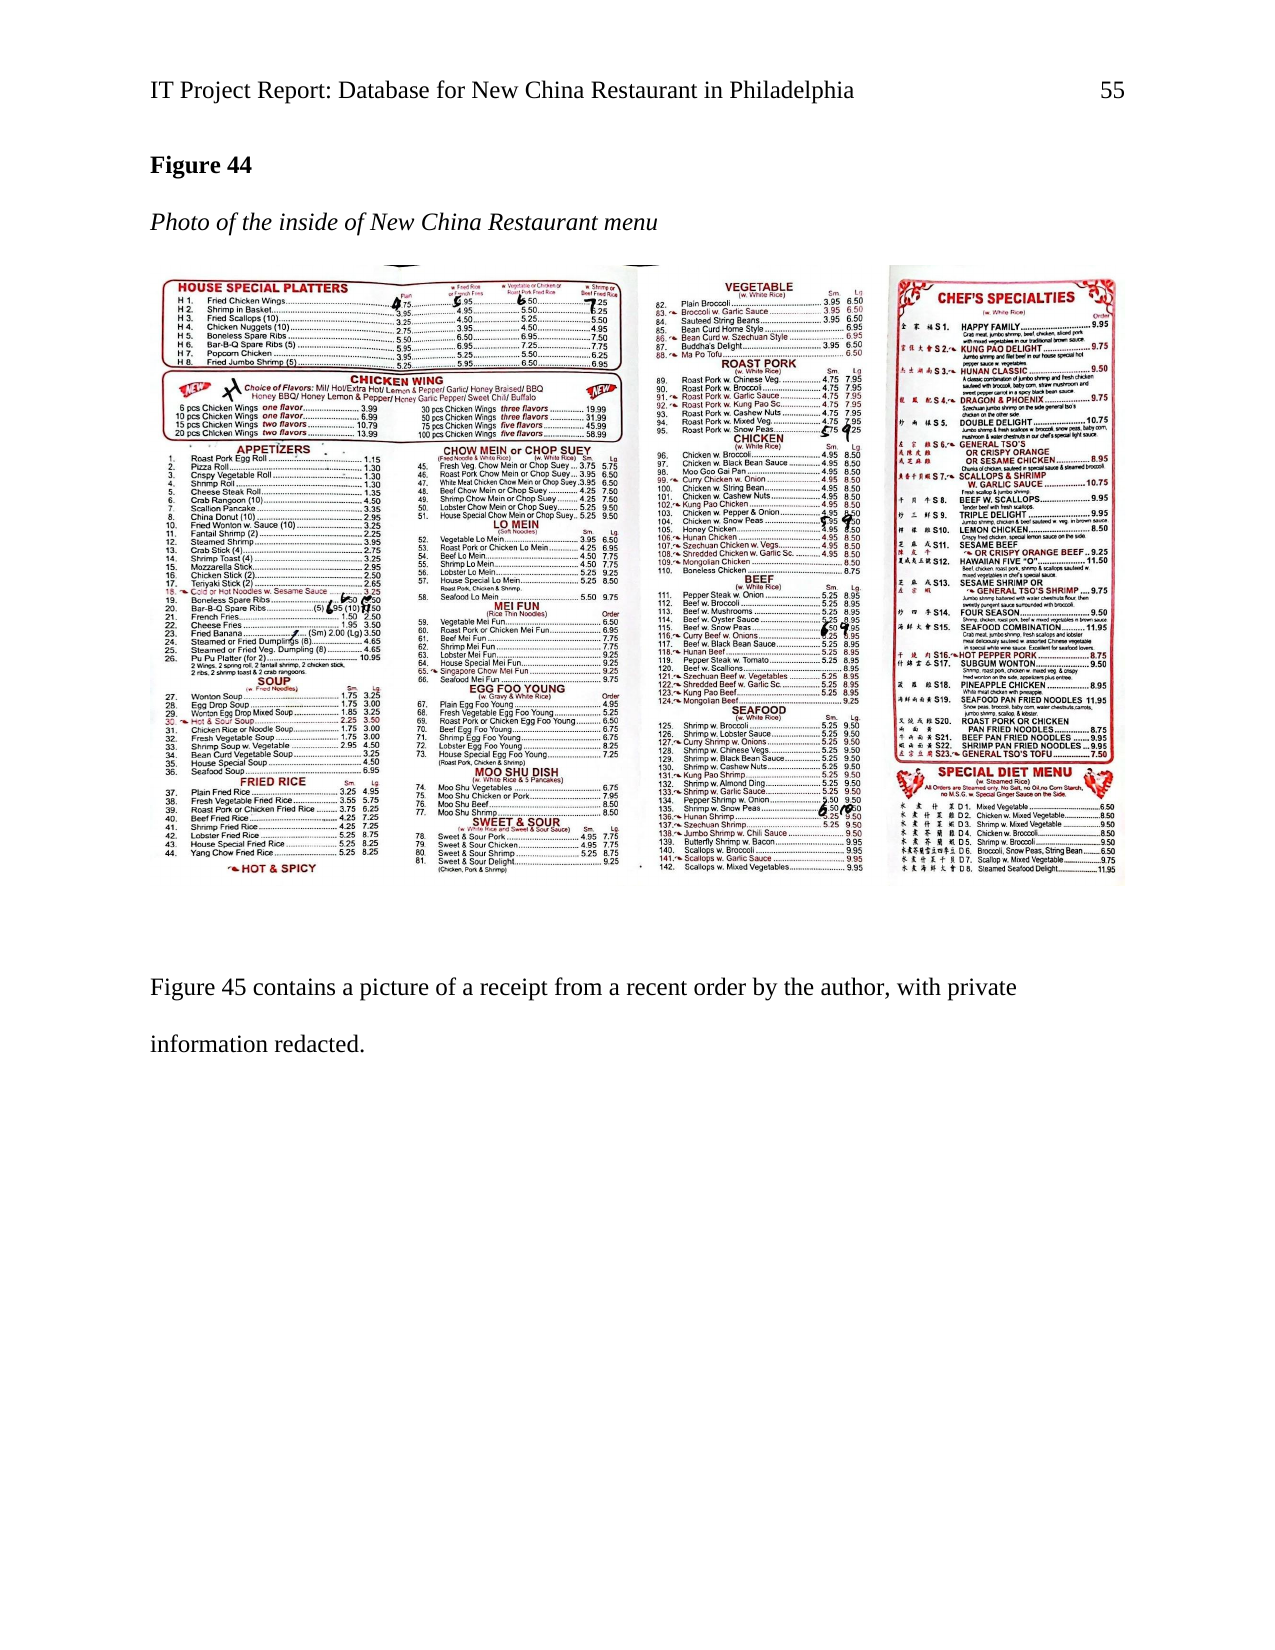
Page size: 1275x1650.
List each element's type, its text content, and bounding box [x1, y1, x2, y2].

text Figure 44 [150, 150, 1125, 179]
text Photo of the inside of New China Restaurant menu [150, 207, 1125, 236]
picture [150, 265, 1125, 886]
text Figure 45 contains a picture of a receipt from a recent order by the author, with private information redacted. [150, 972, 1125, 1058]
